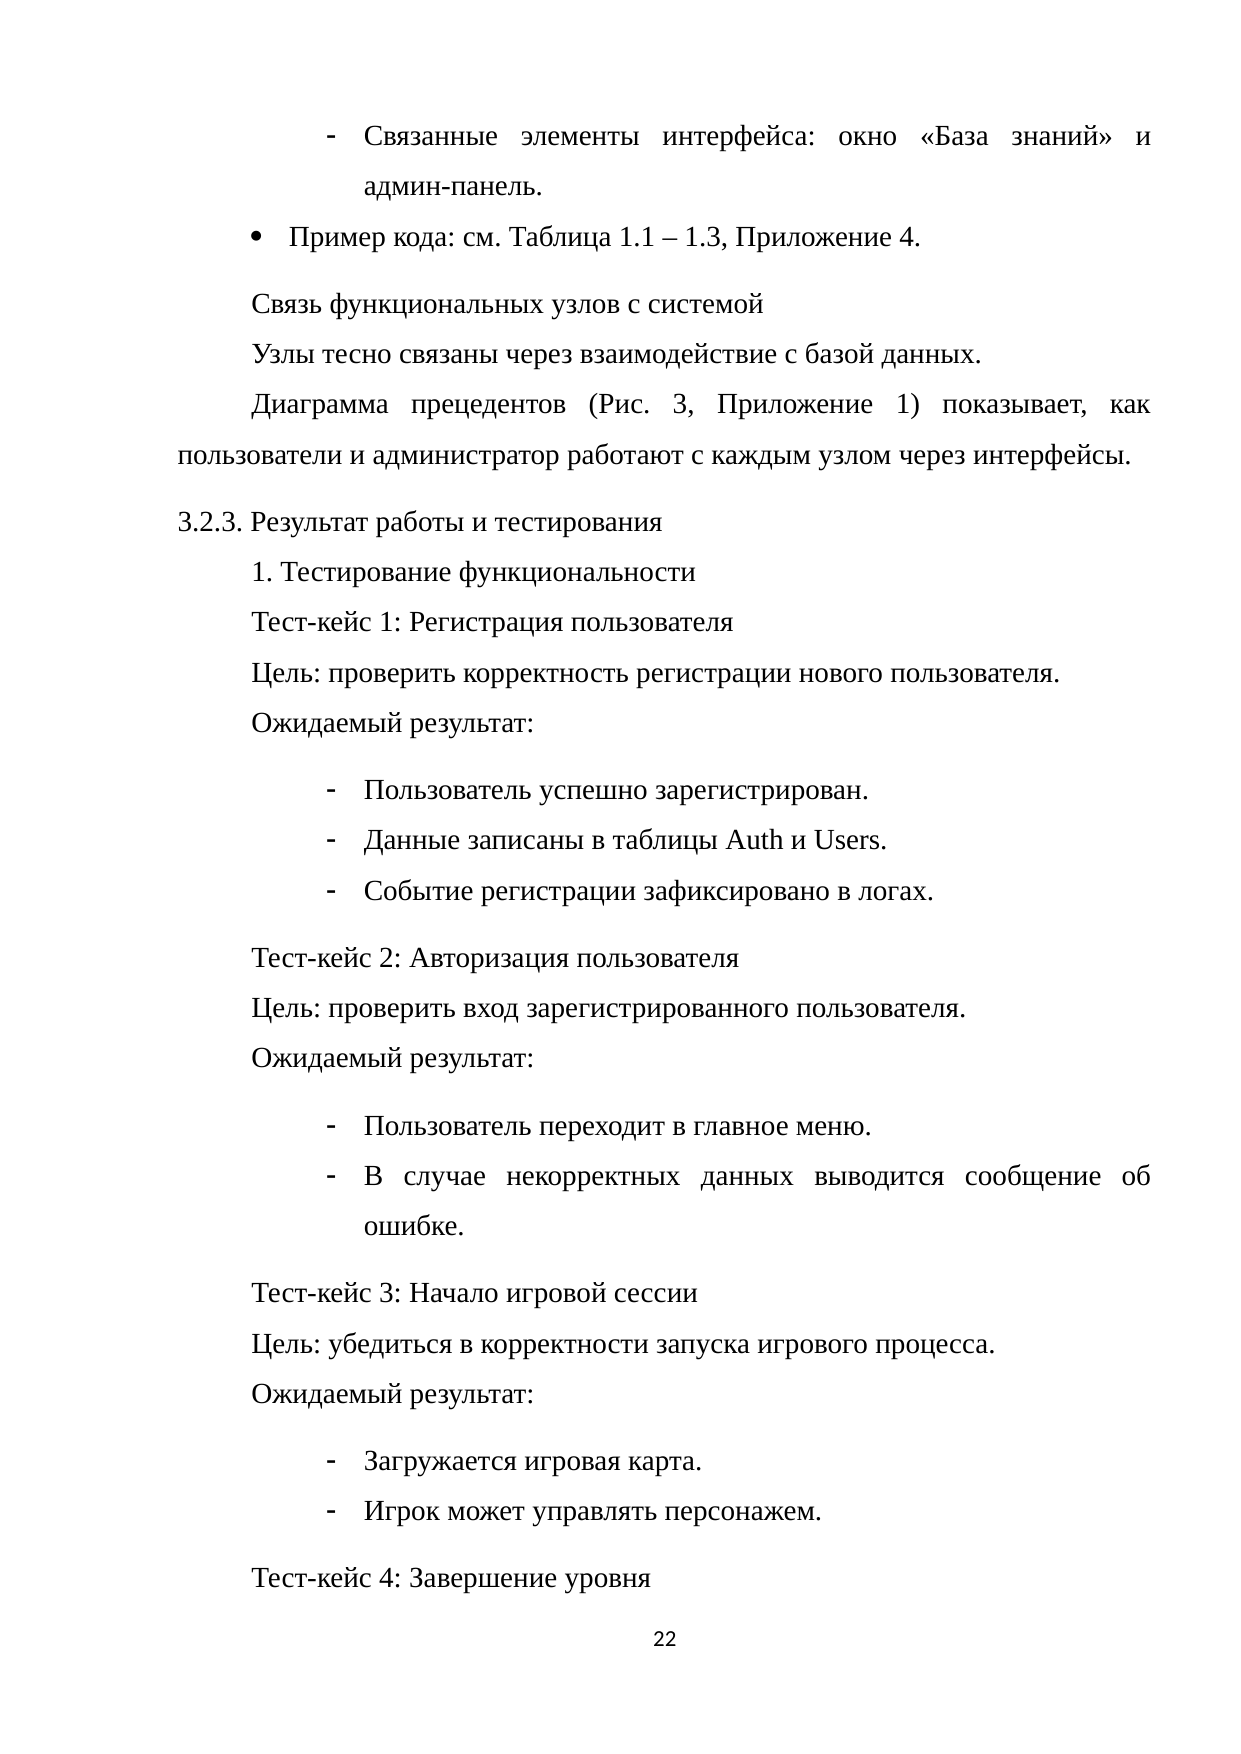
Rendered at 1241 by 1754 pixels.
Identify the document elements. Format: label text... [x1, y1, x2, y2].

text Ожидаемый результат: [177, 705, 1152, 739]
text Цель: проверить корректность регистрации нового пользователя. [177, 655, 1152, 688]
list Игрок может управлять персонажем. [326, 1493, 1152, 1527]
text Диаграмма прецедентов (Рис. 3, Приложение 1) показывает, как пользователи и администратор работают с каждым узлом через интерфейсы. [177, 387, 1152, 470]
text Тест-кейс 4: Завершение уровня [177, 1561, 1152, 1594]
list Загружается игровая карта. [326, 1443, 1152, 1477]
text Цель: убедиться в корректности запуска игрового процесса. [177, 1326, 1152, 1359]
list Связанные элементы интерфейса: окно «База знаний» и админ-панель. [326, 118, 1152, 202]
text 1. Тестирование функциональности [177, 554, 1152, 588]
subtitle 3.2.3. Результат работы и тестирования [177, 504, 1152, 537]
text Узлы тесно связаны через взаимодействие с базой данных. [177, 336, 1152, 370]
list Данные записаны в таблицы Auth и Users. [326, 822, 1152, 856]
text Цель: проверить вход зарегистрированного пользователя. [177, 990, 1152, 1024]
text Ожидаемый результат: [177, 1376, 1152, 1409]
text Тест-кейс 3: Начало игровой сессии [177, 1275, 1152, 1309]
list Пример кода: см. Таблица 1.1 – 1.3, Приложение 4. [251, 219, 1152, 252]
list Пользователь успешно зарегистрирован. [326, 772, 1152, 806]
text Тест-кейс 1: Регистрация пользователя [177, 604, 1152, 638]
list Событие регистрации зафиксировано в логах. [326, 873, 1152, 907]
list Пользователь переходит в главное меню. [326, 1108, 1152, 1141]
text Ожидаемый результат: [177, 1041, 1152, 1074]
list В случае некорректных данных выводится сообщение об ошибке. [326, 1158, 1152, 1242]
text Тест-кейс 2: Авторизация пользователя [177, 940, 1152, 973]
text Связь функциональных узлов с системой [177, 286, 1152, 319]
